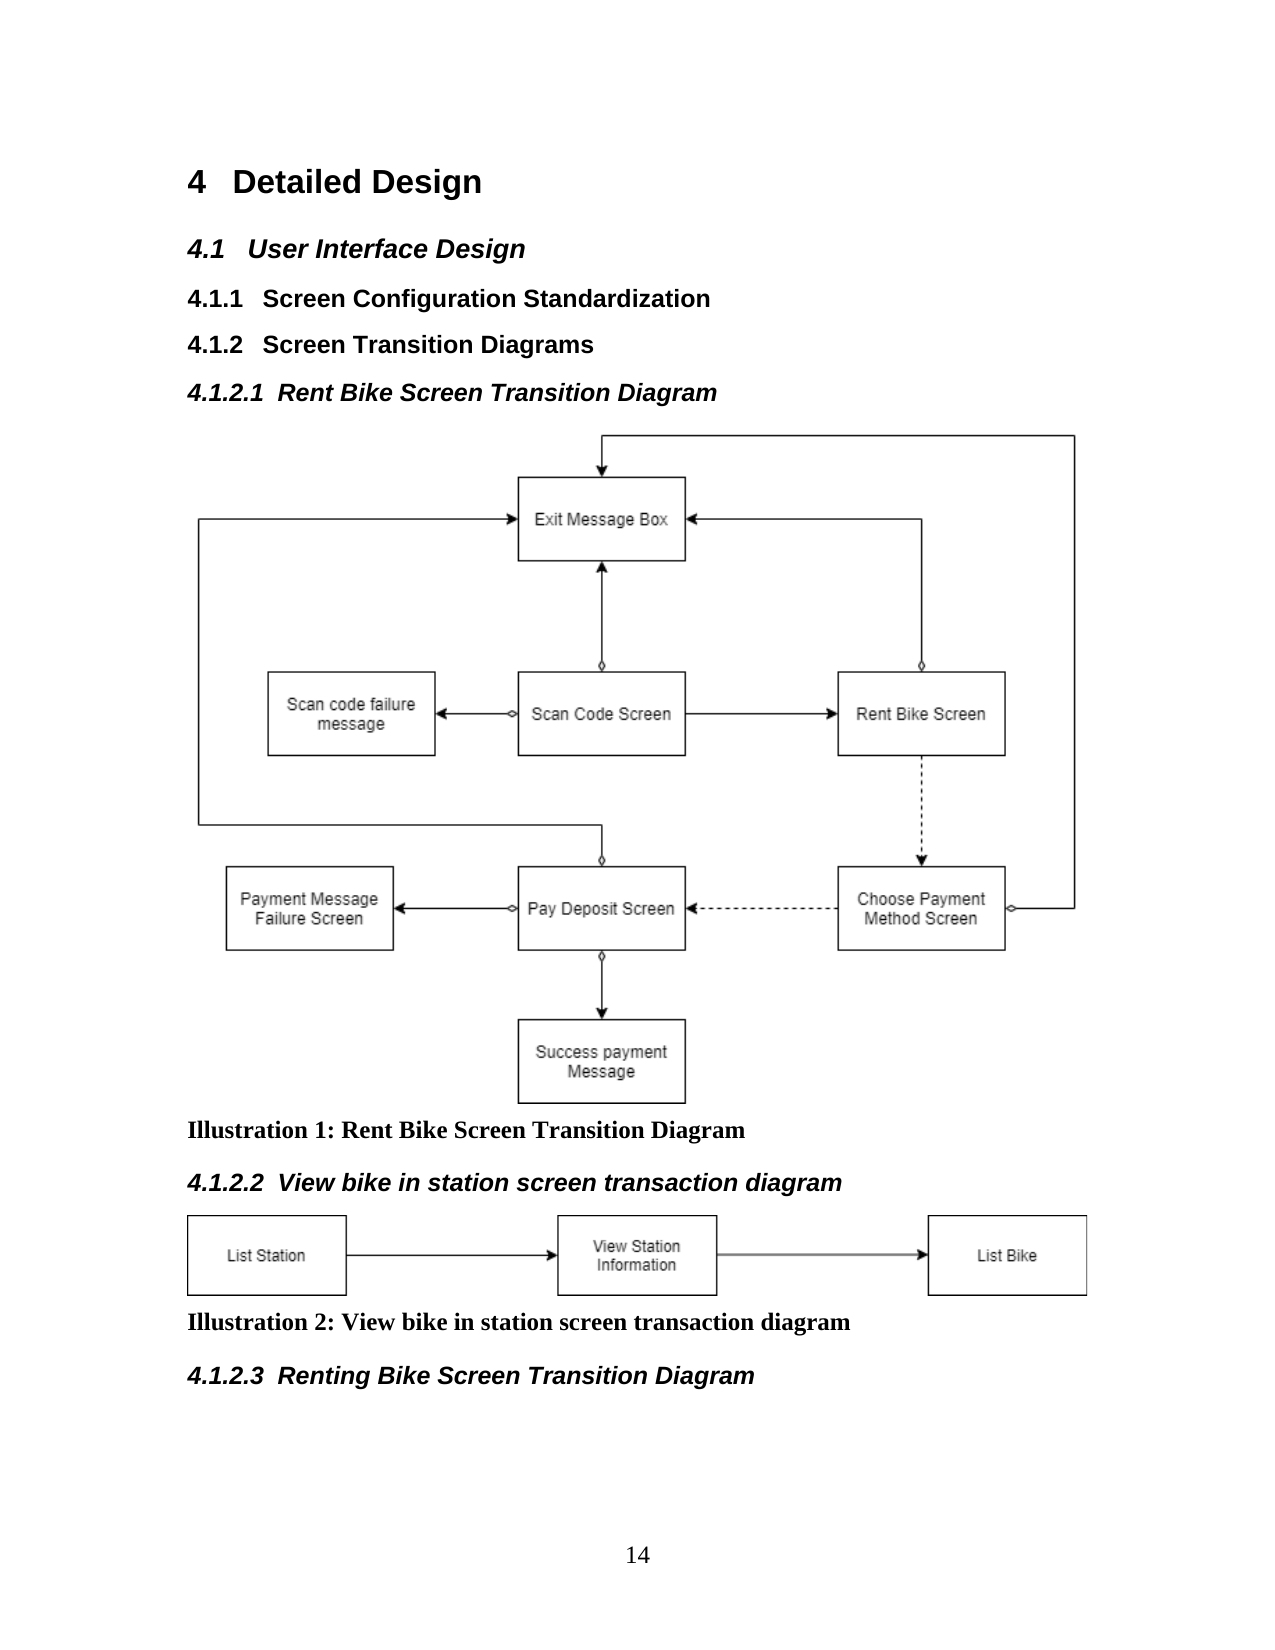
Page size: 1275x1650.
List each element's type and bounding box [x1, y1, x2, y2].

picture [187, 424, 1088, 1104]
picture [187, 1215, 1088, 1296]
